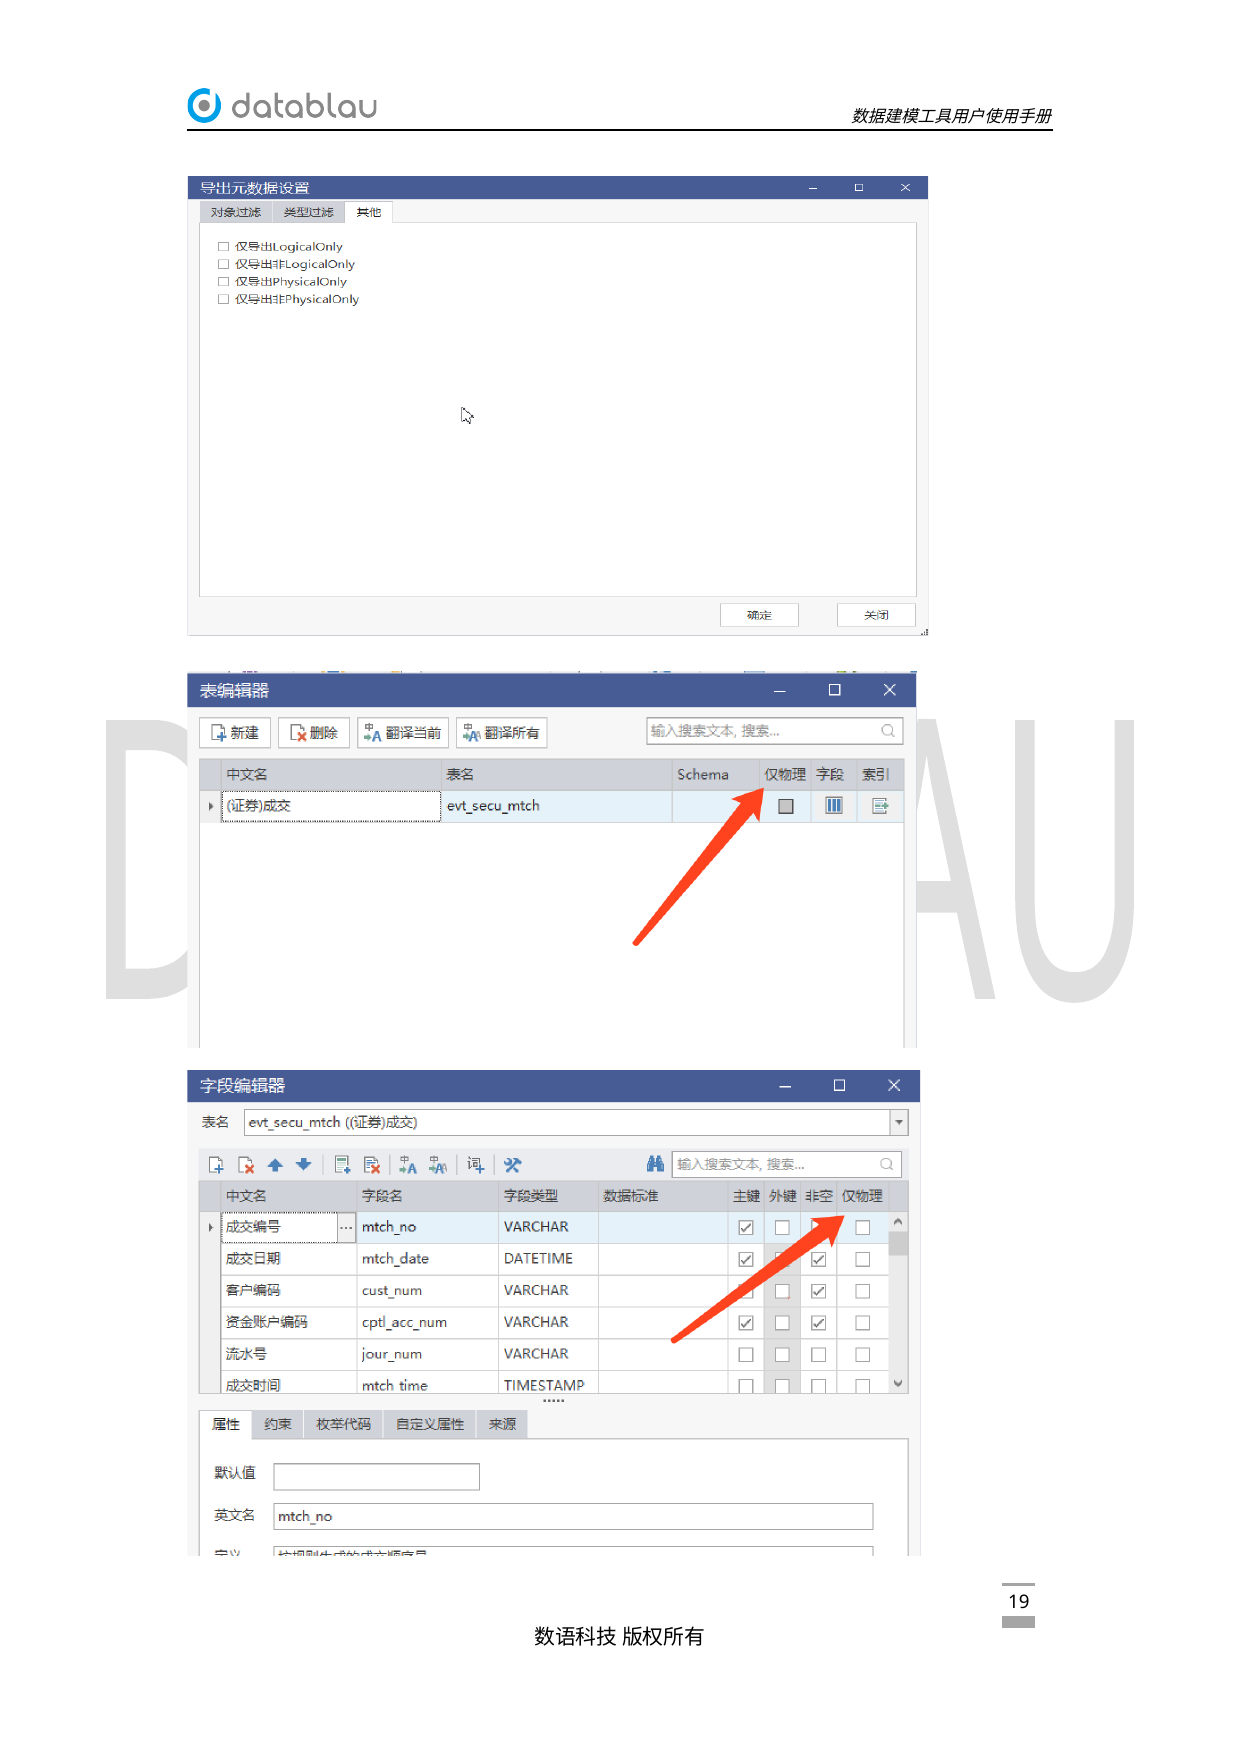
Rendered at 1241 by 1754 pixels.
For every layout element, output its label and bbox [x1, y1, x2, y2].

picture [187, 1070, 921, 1556]
picture [187, 671, 917, 1048]
picture [187, 176, 929, 636]
picture [187, 112, 197, 123]
picture [187, 88, 198, 99]
picture [193, 88, 377, 123]
